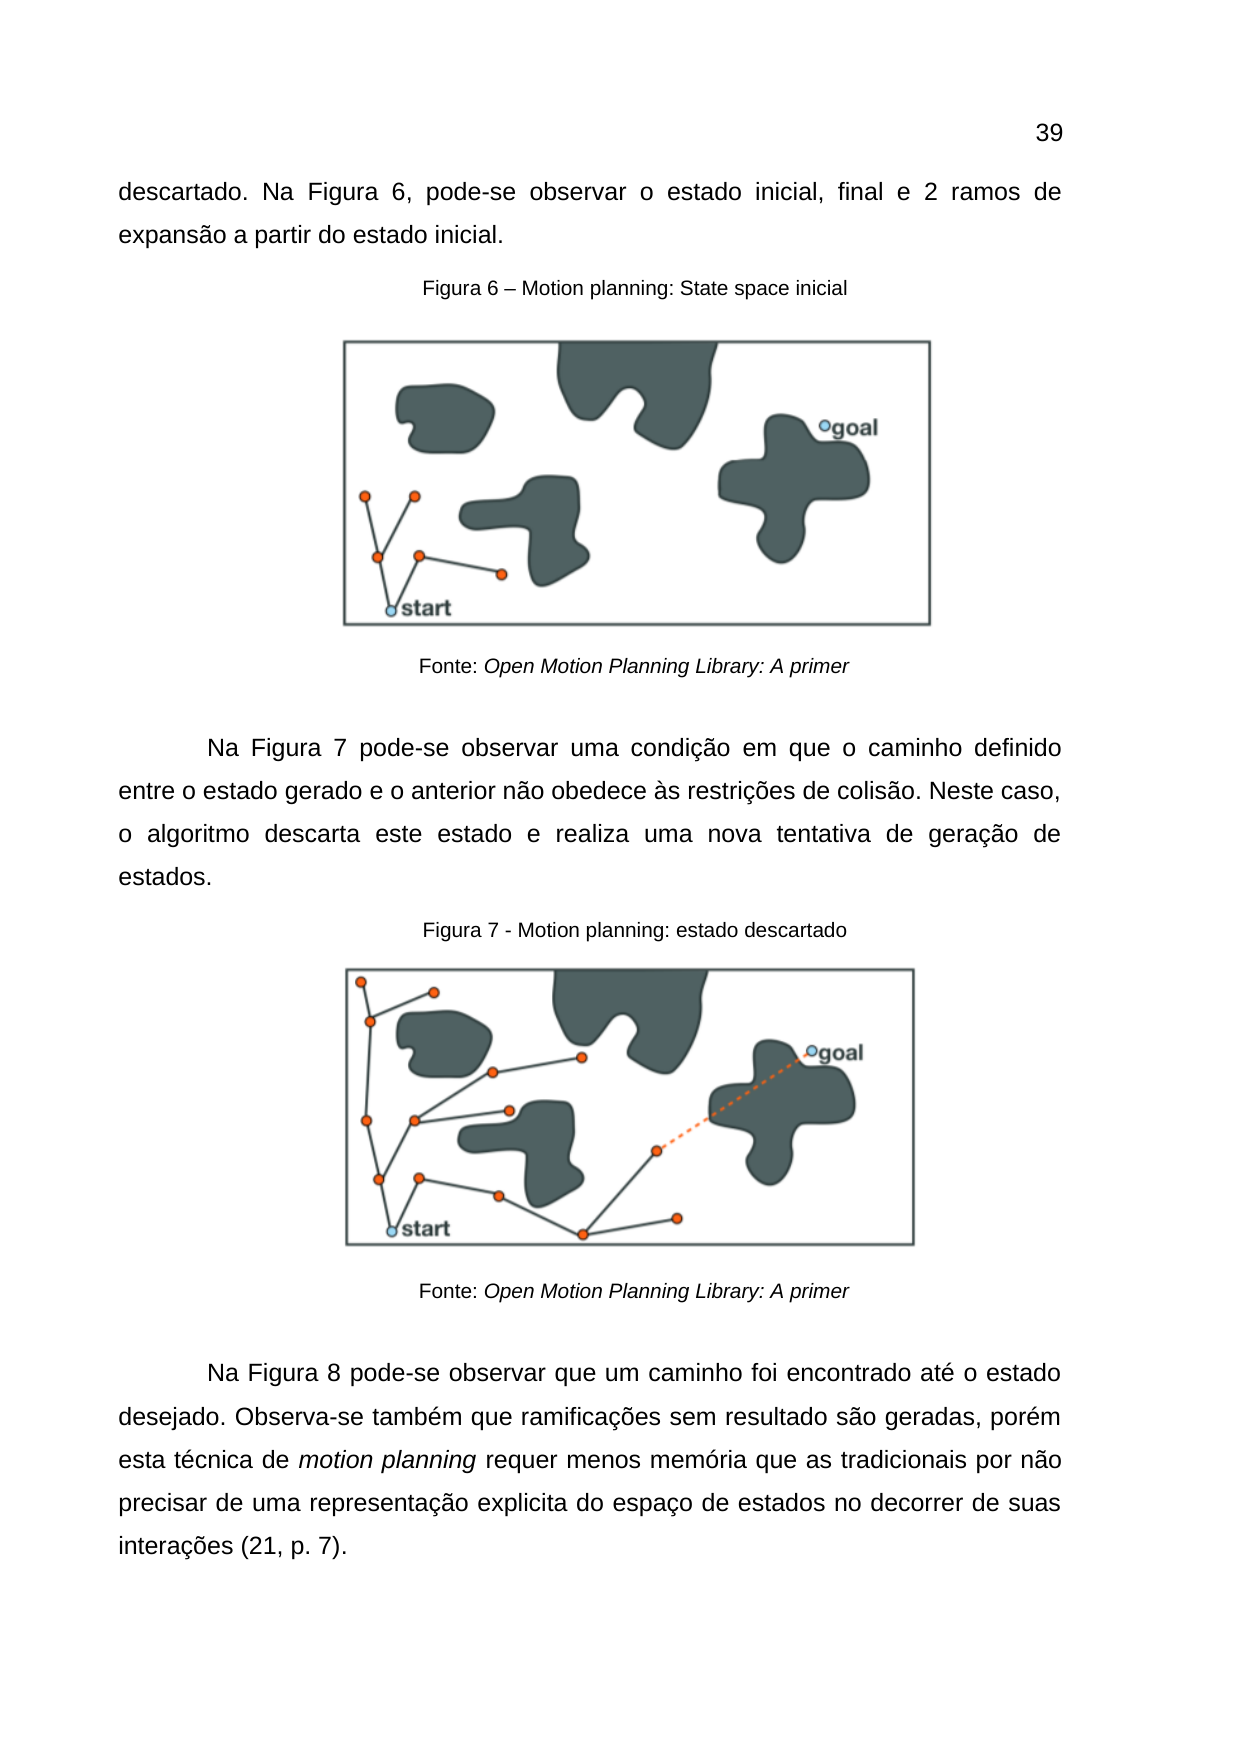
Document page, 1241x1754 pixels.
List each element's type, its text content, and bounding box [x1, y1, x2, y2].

text Figura 6 – Motion planning: State space inicial [118, 276, 1063, 300]
text Na Figura 7 pode-se observar uma condição em que o caminho definido entre o estado gerado e o anterior não obedece às restrições de colisão. Neste caso, o algoritmo descarta este estado e realiza uma nova tentativa de geração de estados. [118, 733, 1063, 891]
text Fonte: Open Motion Planning Library: A primer [118, 654, 1063, 678]
picture [316, 311, 954, 640]
text Fonte: Open Motion Planning Library: A primer [118, 1279, 1063, 1303]
text Na Figura 8 pode-se observar que um caminho foi encontrado até o estado desejado. Observa-se também que ramificações sem resultado são geradas, porém esta técnica de motion planning requer menos memória que as tradicionais por não precisar de uma representação explicita do espaço de estados no decorrer de suas interações . [118, 1358, 1063, 1560]
text Figura 7 - Motion planning: estado descartado [118, 918, 1063, 942]
picture [339, 953, 930, 1266]
